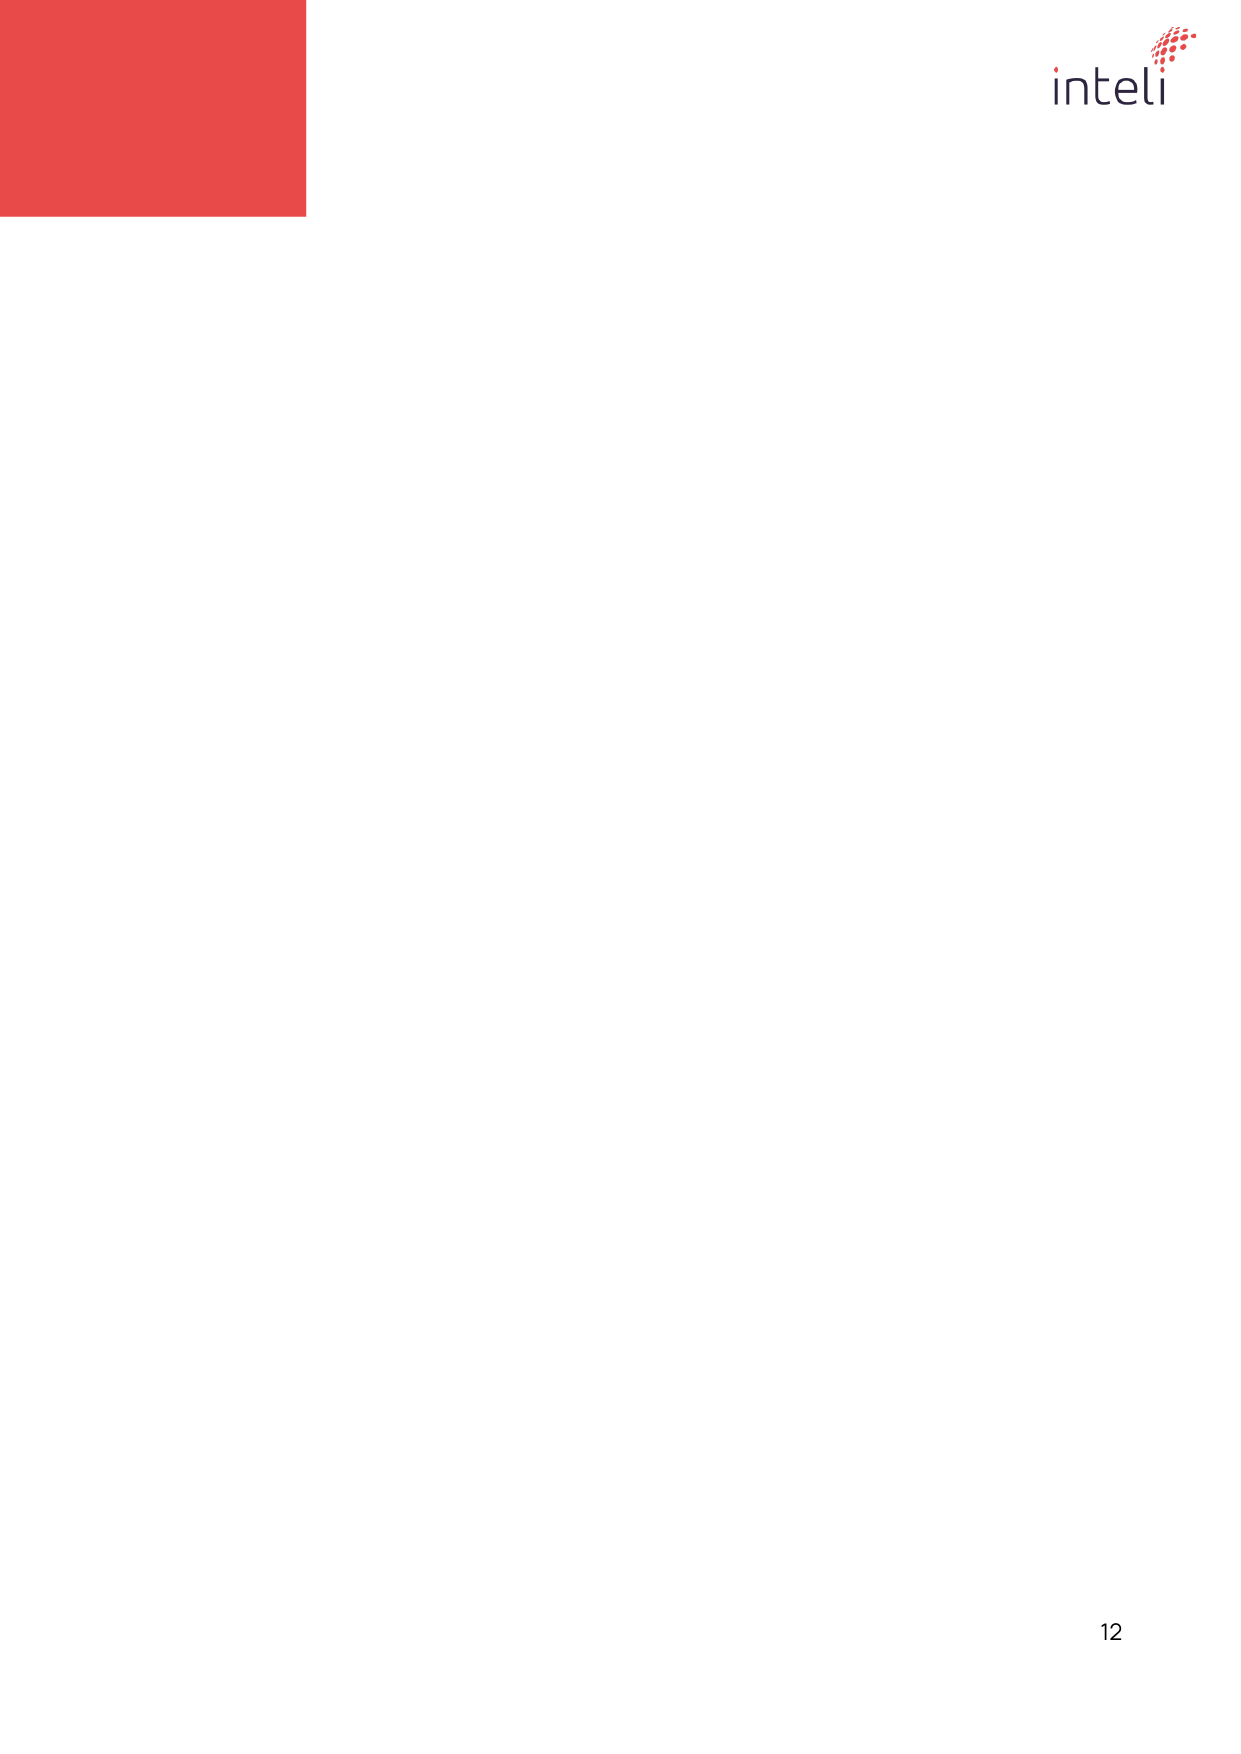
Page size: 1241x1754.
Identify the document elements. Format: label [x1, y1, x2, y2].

picture [1054, 27, 1197, 105]
picture [0, 0, 307, 217]
